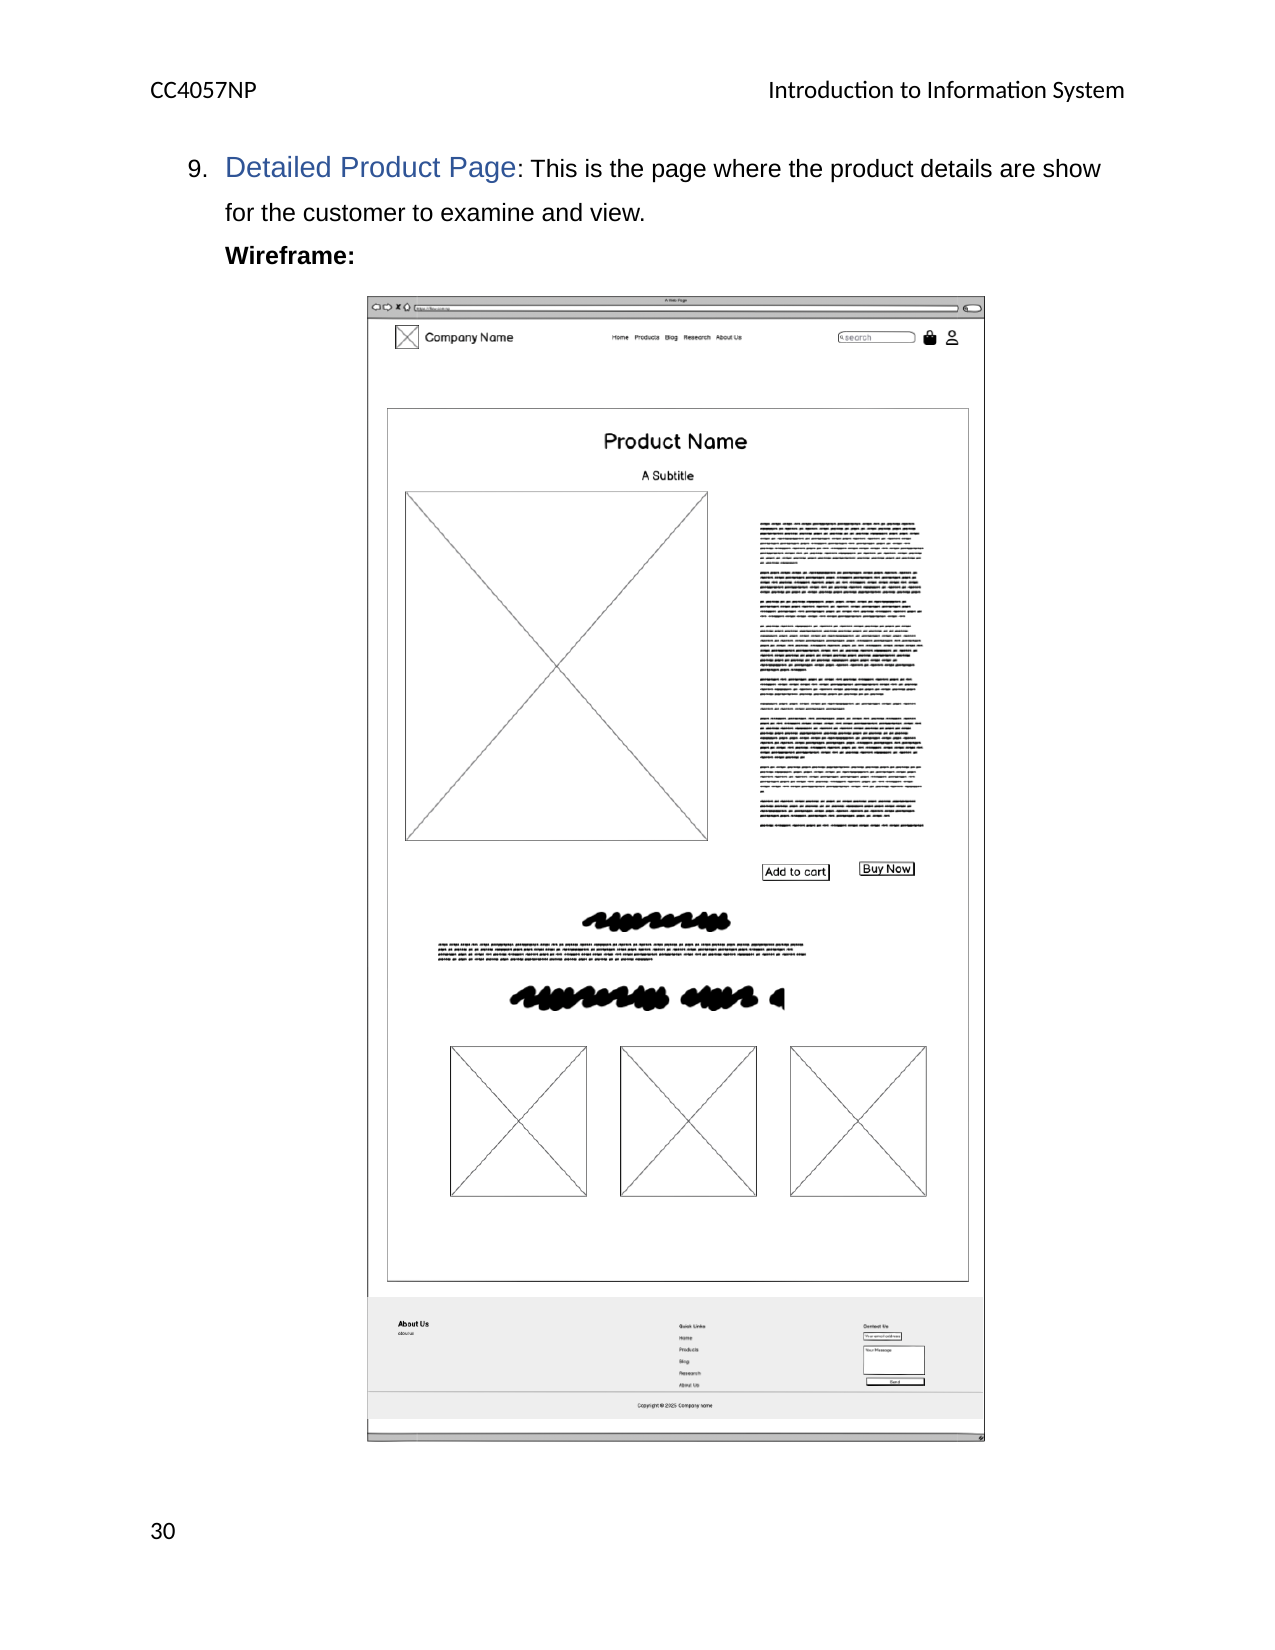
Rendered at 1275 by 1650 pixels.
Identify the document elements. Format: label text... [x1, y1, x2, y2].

list Detailed Product Page: This is the page where the product details are show for the customer to examine and view. [187, 150, 1125, 227]
picture [340, 284, 1010, 1466]
list Wireframe: [225, 241, 1125, 270]
